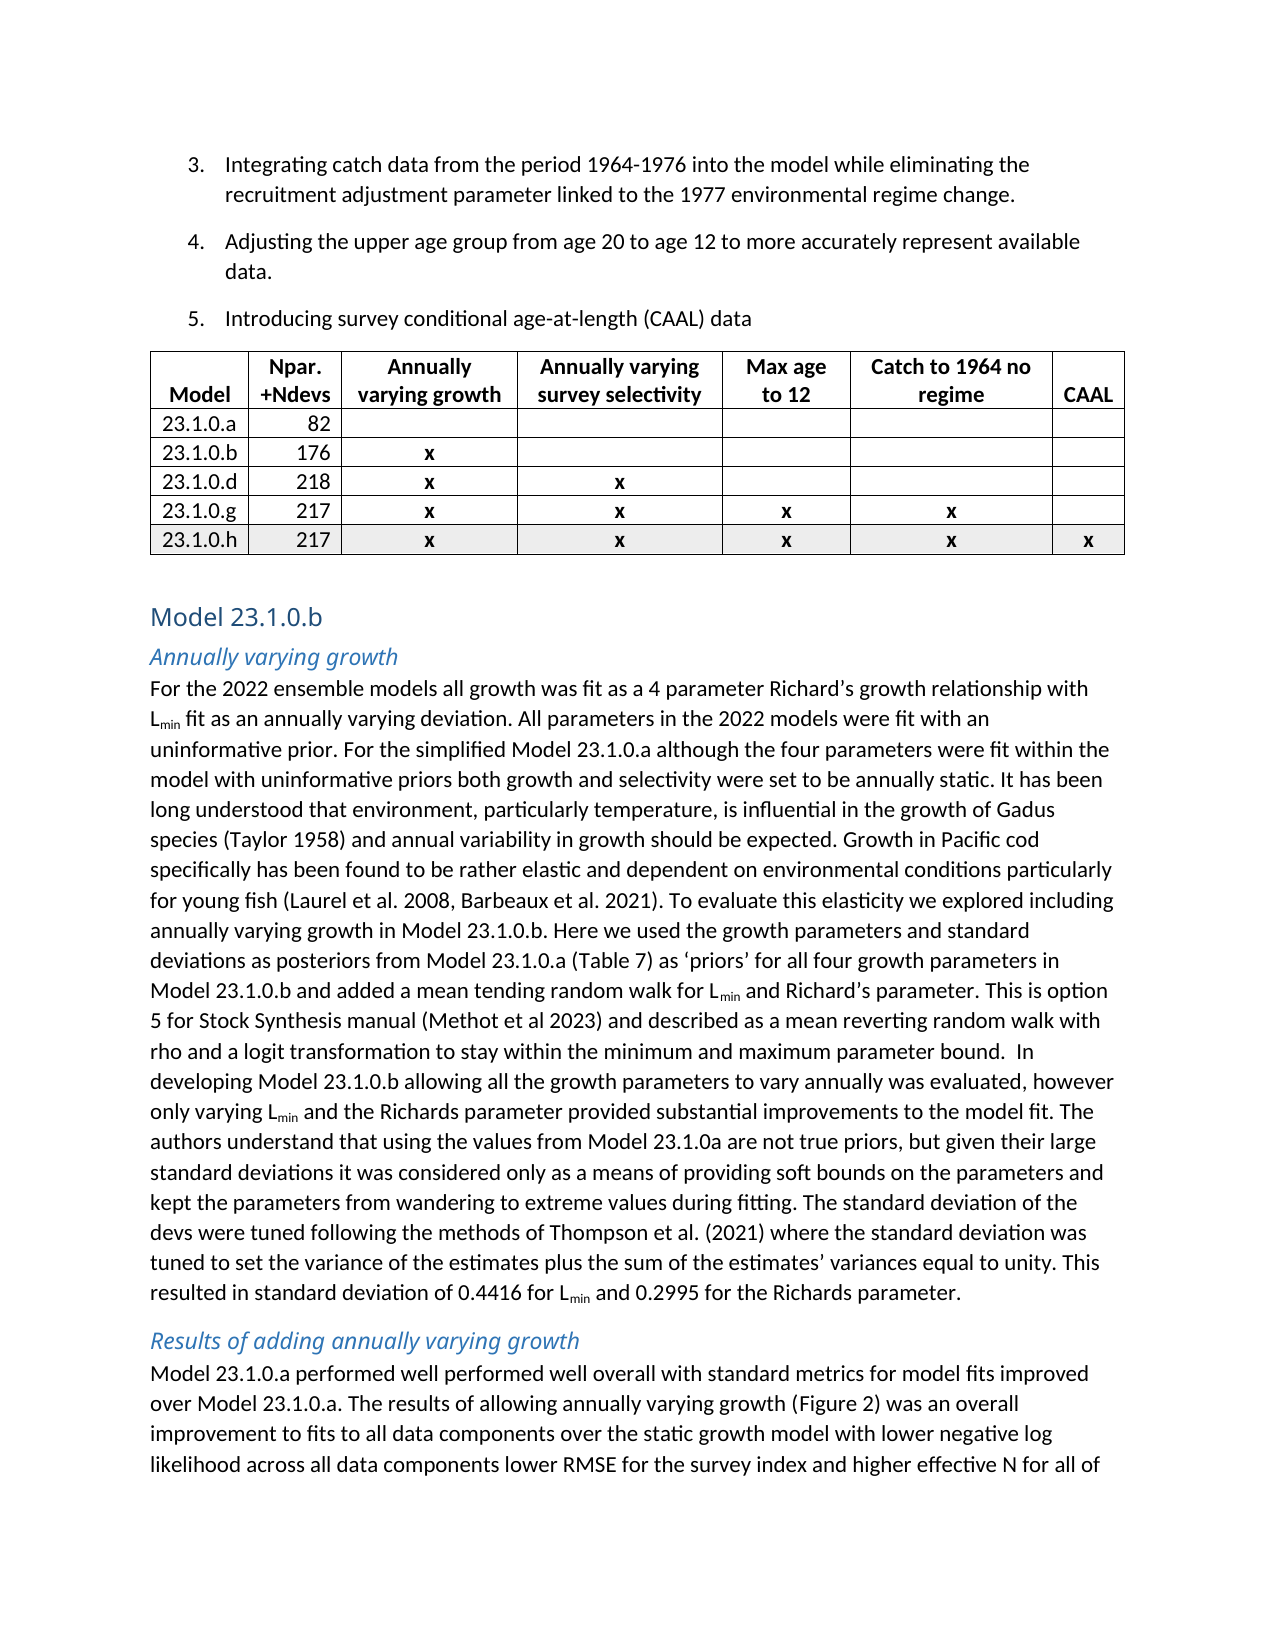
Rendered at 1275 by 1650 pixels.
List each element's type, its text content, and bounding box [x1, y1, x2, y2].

table_cell [1053, 496, 1124, 524]
table_cell 82 [249, 409, 341, 437]
table_header Model [151, 352, 248, 408]
table_cell 23.1.0.g [151, 496, 248, 524]
table_header Annually varying growth [342, 352, 517, 408]
table_cell x [342, 496, 517, 524]
table_cell 23.1.0.b [151, 438, 248, 466]
list Integrating catch data from the period 1964-1976 into the model while eliminating the recruitment adjustment parameter linked to the 1977 environmental regime change. [187, 150, 1125, 208]
table_cell 176 [249, 438, 341, 466]
table_cell [518, 409, 722, 437]
table_cell [1053, 438, 1124, 466]
table_cell x [851, 525, 1052, 553]
table_cell [518, 438, 722, 466]
table_cell [851, 467, 1052, 495]
table_cell 23.1.0.a [151, 409, 248, 437]
table_cell [851, 409, 1052, 437]
table_cell x [723, 496, 850, 524]
table_cell [1053, 467, 1124, 495]
table_header Max age to 12 [723, 352, 850, 408]
subtitle Annually varying growth [150, 641, 1125, 672]
table_cell [723, 409, 850, 437]
table_cell [723, 438, 850, 466]
table_cell x [518, 496, 722, 524]
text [150, 1359, 1125, 1478]
subtitle Results of adding annually varying growth [150, 1325, 1125, 1357]
table_cell [851, 438, 1052, 466]
table_cell [1053, 409, 1124, 437]
table_cell 23.1.0.h [151, 525, 248, 553]
table_header Npar. +Ndevs [249, 352, 341, 408]
text For the 2022 ensemble models all growth was fit as a 4 parameter Richard’s growth relationship with Lmin fit as an annually varying deviation. All parameters in the 2022 models were fit with an uninformative prior. For the simplified Model 23.1.0.a although the four parameters were fit within the model with uninformative priors both growth and selectivity were set to be annually static. It has been long understood that environment, particularly temperature, is influential in the growth of Gadus species (Taylor 1958) and annual variability in growth should be expected. Growth in Pacific cod specifically has been found to be rather elastic and dependent on environmental conditions particularly for young fish (Laurel et al. 2008, Barbeaux et al. 2021). To evaluate this elasticity we explored including annually varying growth in Model 23.1.0.b. Here we used the growth parameters and standard deviations as posteriors from Model 23.1.0.a (Table 7) as ‘priors’ for all four growth parameters in Model 23.1.0.b and added a mean tending random walk for Lmin and Richard’s parameter. This is option 5 for Stock Synthesis manual (Methot et al 2023) and described as a mean reverting random walk with rho and a logit transformation to stay within the minimum and maximum parameter bound. In developing Model 23.1.0.b allowing all the growth parameters to vary annually was evaluated, however only varying Lmin and the Richards parameter provided substantial improvements to the model fit. The authors understand that using the values from Model 23.1.0a are not true priors, but given their large standard deviations it was considered only as a means of providing soft bounds on the parameters and kept the parameters from wandering to extreme values during fitting. The standard deviation of the devs were tuned following the methods of Thompson et al. (2021) where the standard deviation was tuned to set the variance of the estimates plus the sum of the estimates’ variances equal to unity. This resulted in standard deviation of 0.4416 for Lmin and 0.2995 for the Richards parameter. [150, 674, 1125, 1306]
list Adjusting the upper age group from age 20 to age 12 to more accurately represent available data. [187, 227, 1125, 285]
table_cell 23.1.0.d [151, 467, 248, 495]
table_cell x [518, 525, 722, 553]
subtitle Model 23.1.0.b [150, 599, 1125, 634]
table_cell 217 [249, 496, 341, 524]
table_cell x [342, 467, 517, 495]
table_header Catch to 1964 no regime [851, 352, 1052, 408]
table_header CAAL [1053, 352, 1124, 408]
table_cell x [851, 496, 1052, 524]
table_cell x [1053, 525, 1124, 553]
table_cell x [518, 467, 722, 495]
table_header Annually varying survey selectivity [518, 352, 722, 408]
table_cell [723, 467, 850, 495]
table_cell 217 [249, 525, 341, 553]
table_cell x [723, 525, 850, 553]
list Introducing survey conditional age-at-length (CAAL) data [187, 304, 1125, 332]
table_cell 218 [249, 467, 341, 495]
table_cell x [342, 438, 517, 466]
table_cell [342, 409, 517, 437]
table_cell x [342, 525, 517, 553]
